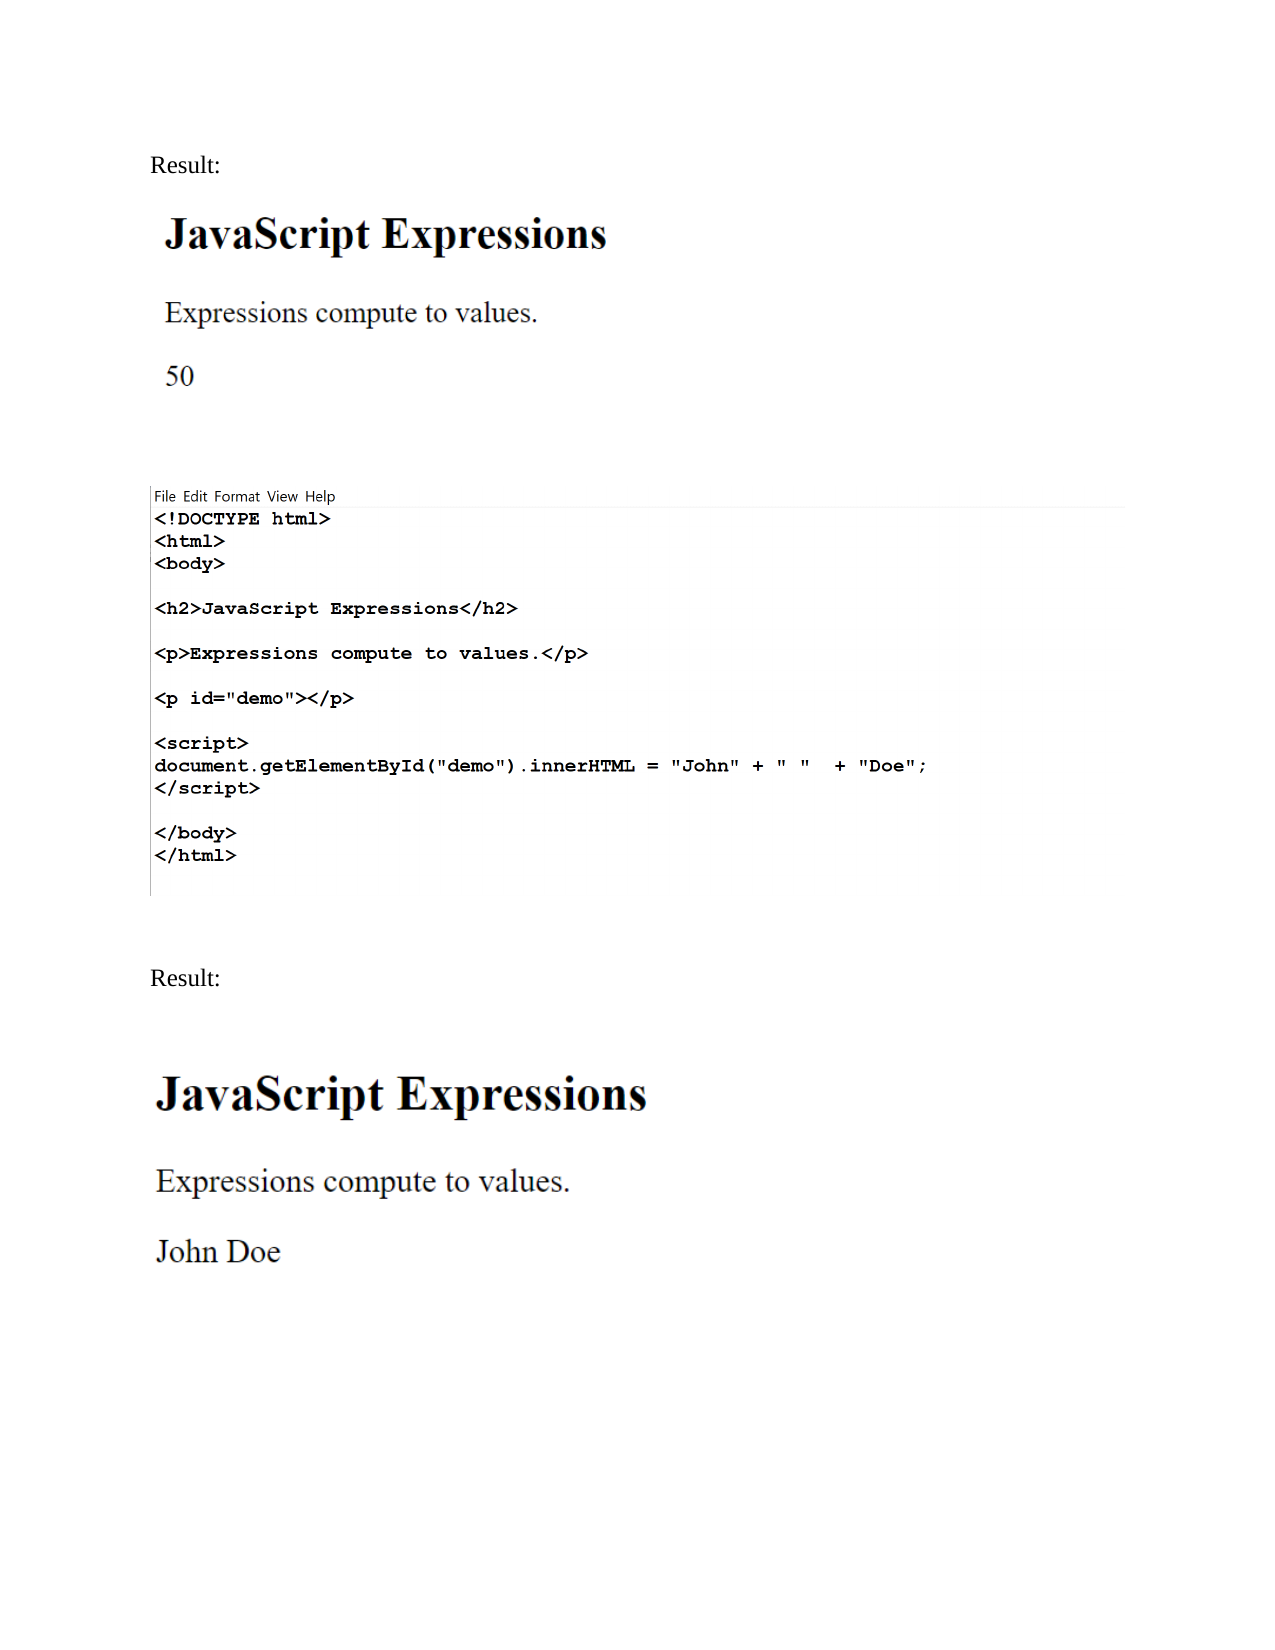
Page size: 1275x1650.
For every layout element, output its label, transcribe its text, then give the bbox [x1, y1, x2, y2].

picture [150, 486, 1125, 896]
picture [150, 1058, 813, 1287]
picture [150, 197, 663, 420]
text Result: [150, 963, 1125, 991]
text Result: [150, 150, 1125, 179]
